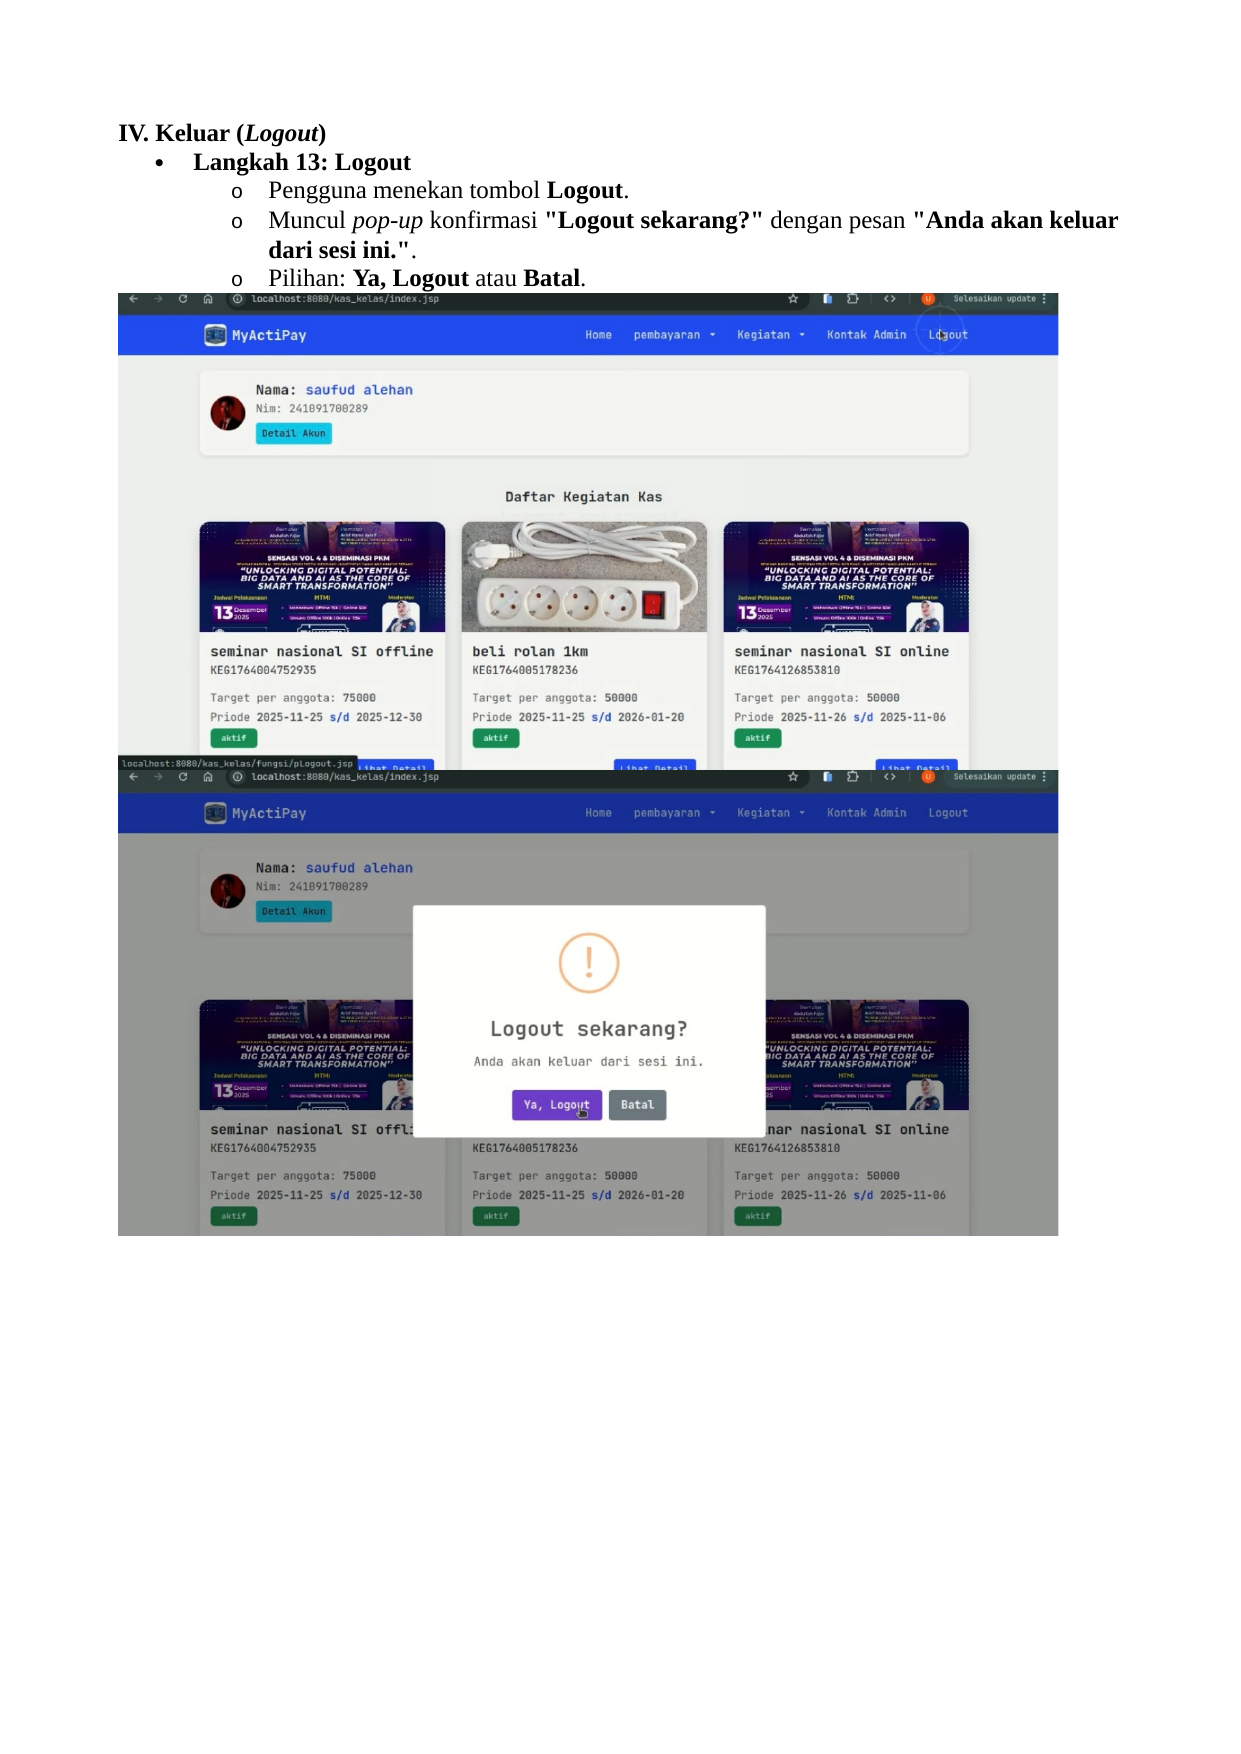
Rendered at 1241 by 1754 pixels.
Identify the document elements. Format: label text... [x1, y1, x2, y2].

list Pengguna menekan tombol Logout. [231, 176, 1122, 205]
picture [118, 293, 1059, 1236]
text IV. Keluar (Logout) [118, 118, 1122, 147]
list Langkah 13: Logout [156, 147, 1122, 176]
list Pilihan: Ya, Logout atau Batal. [231, 263, 1122, 293]
list Muncul pop-up konfirmasi "Logout sekarang?" dengan pesan "Anda akan keluar dari sesi ini.". [231, 205, 1122, 263]
